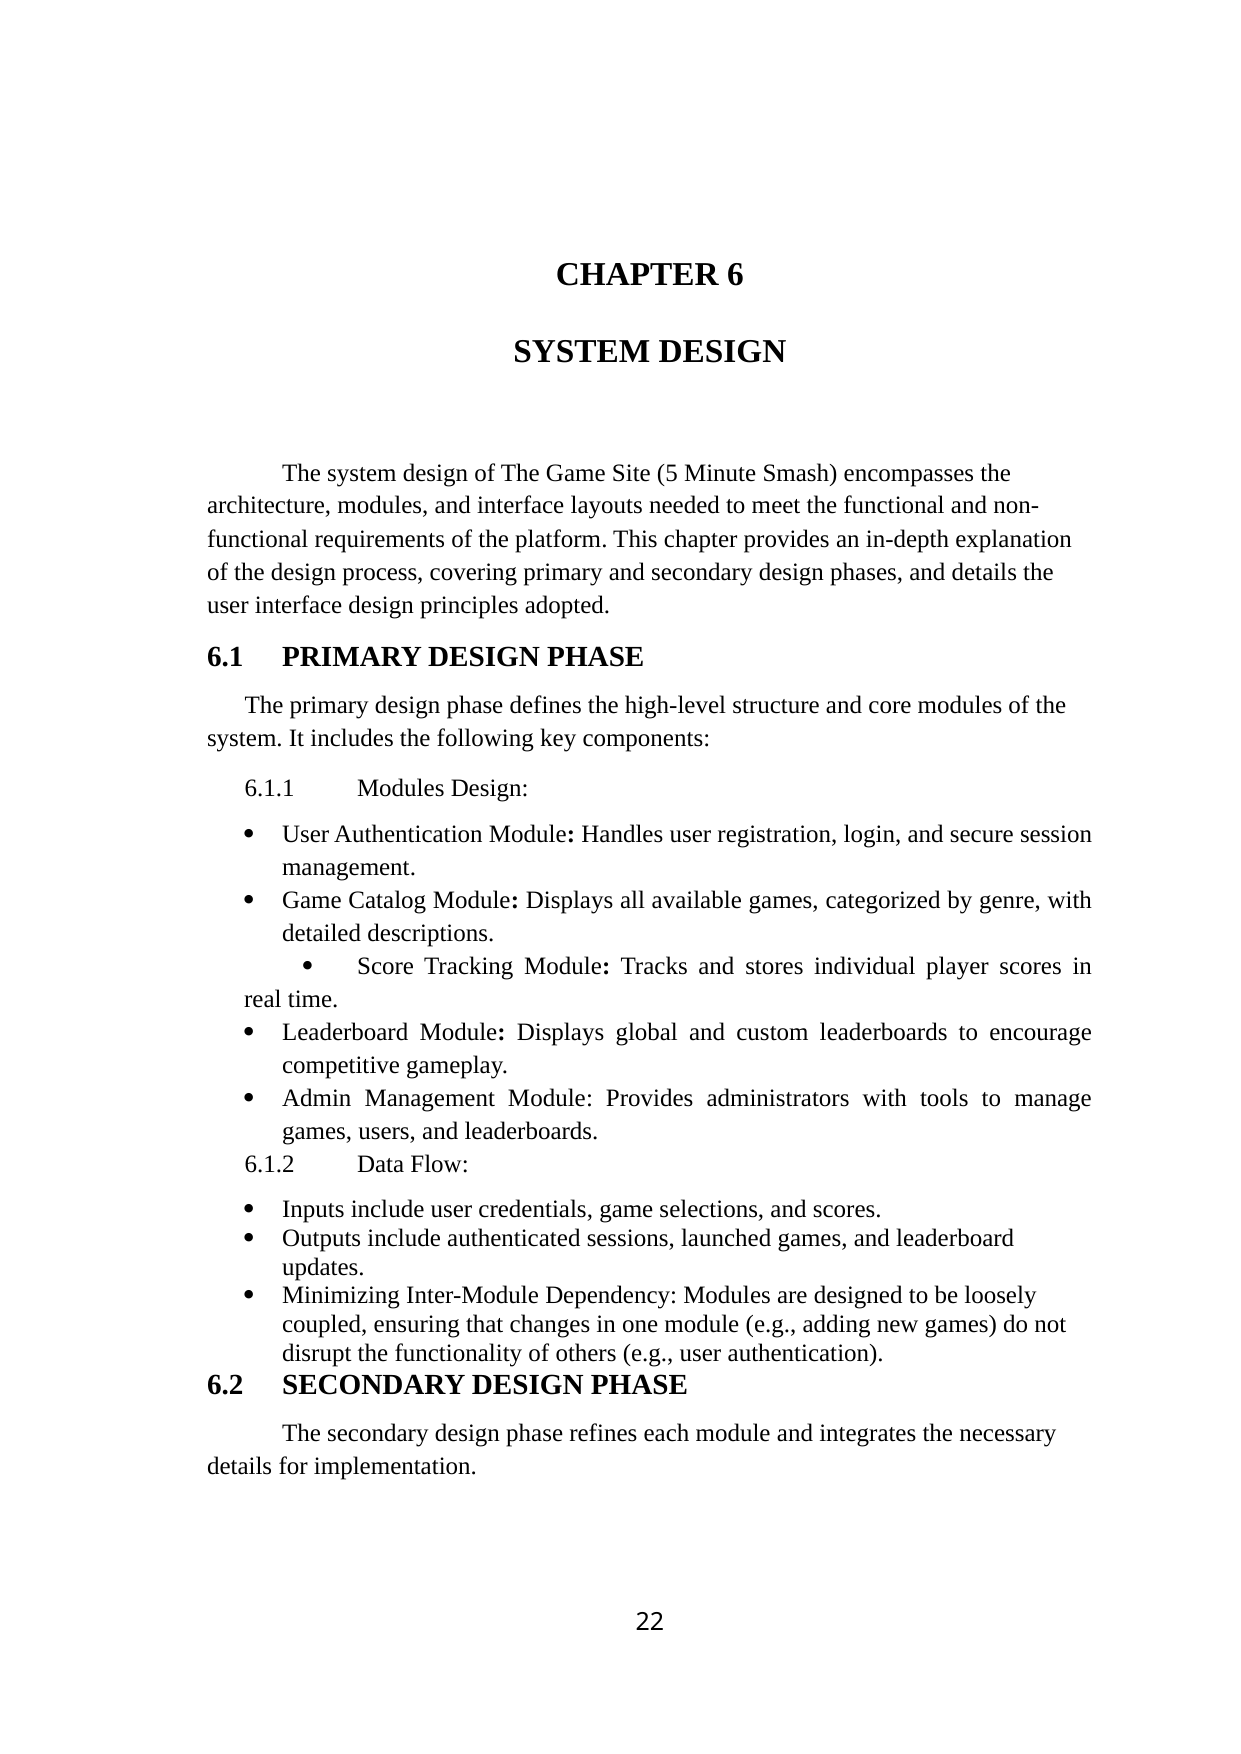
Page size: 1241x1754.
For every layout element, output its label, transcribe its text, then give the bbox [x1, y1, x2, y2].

text The secondary design phase refines each module and integrates the necessary details for implementation. [207, 1418, 1092, 1480]
list Game Catalog Module: Displays all available games, categorized by genre, with detailed descriptions. [244, 885, 1092, 946]
subtitle CHAPTER 6 SYSTEM DESIGN [207, 254, 1092, 369]
list Leaderboard Module: Displays global and custom leaderboards to encourage competitive gameplay. [244, 1017, 1092, 1078]
list Minimizing Inter-Module Dependency: Modules are designed to be loosely coupled, ensuring that changes in one module (e.g., adding new games) do not disrupt the functionality of others (e.g., user authentication). [244, 1281, 1092, 1367]
text The primary design phase defines the high-level structure and core modules of the system. It includes the following key components: [207, 690, 1092, 752]
text The system design of The Game Site (5 Minute Smash) encompasses the architecture, modules, and interface layouts needed to meet the functional and non-functional requirements of the platform. This chapter provides an in-depth explanation of the design process, covering primary and secondary design phases, and details the user interface design principles adopted. [207, 458, 1092, 618]
subtitle Primary Design Phase [207, 639, 1092, 673]
list Score Tracking Module: Tracks and stores individual player scores in real time. [244, 951, 1092, 1012]
subtitle Modules Design: [244, 773, 1092, 802]
list Outputs include authenticated sessions, launched games, and leaderboard updates. [244, 1223, 1092, 1281]
list Inputs include user credentials, game selections, and scores. [244, 1194, 1092, 1223]
subtitle Data Flow: [244, 1149, 1092, 1178]
subtitle Secondary Design Phase [207, 1367, 1092, 1400]
list Admin Management Module: Provides administrators with tools to manage games, users, and leaderboards. [244, 1083, 1092, 1144]
list User Authentication Module: Handles user registration, login, and secure session management. [244, 819, 1092, 880]
